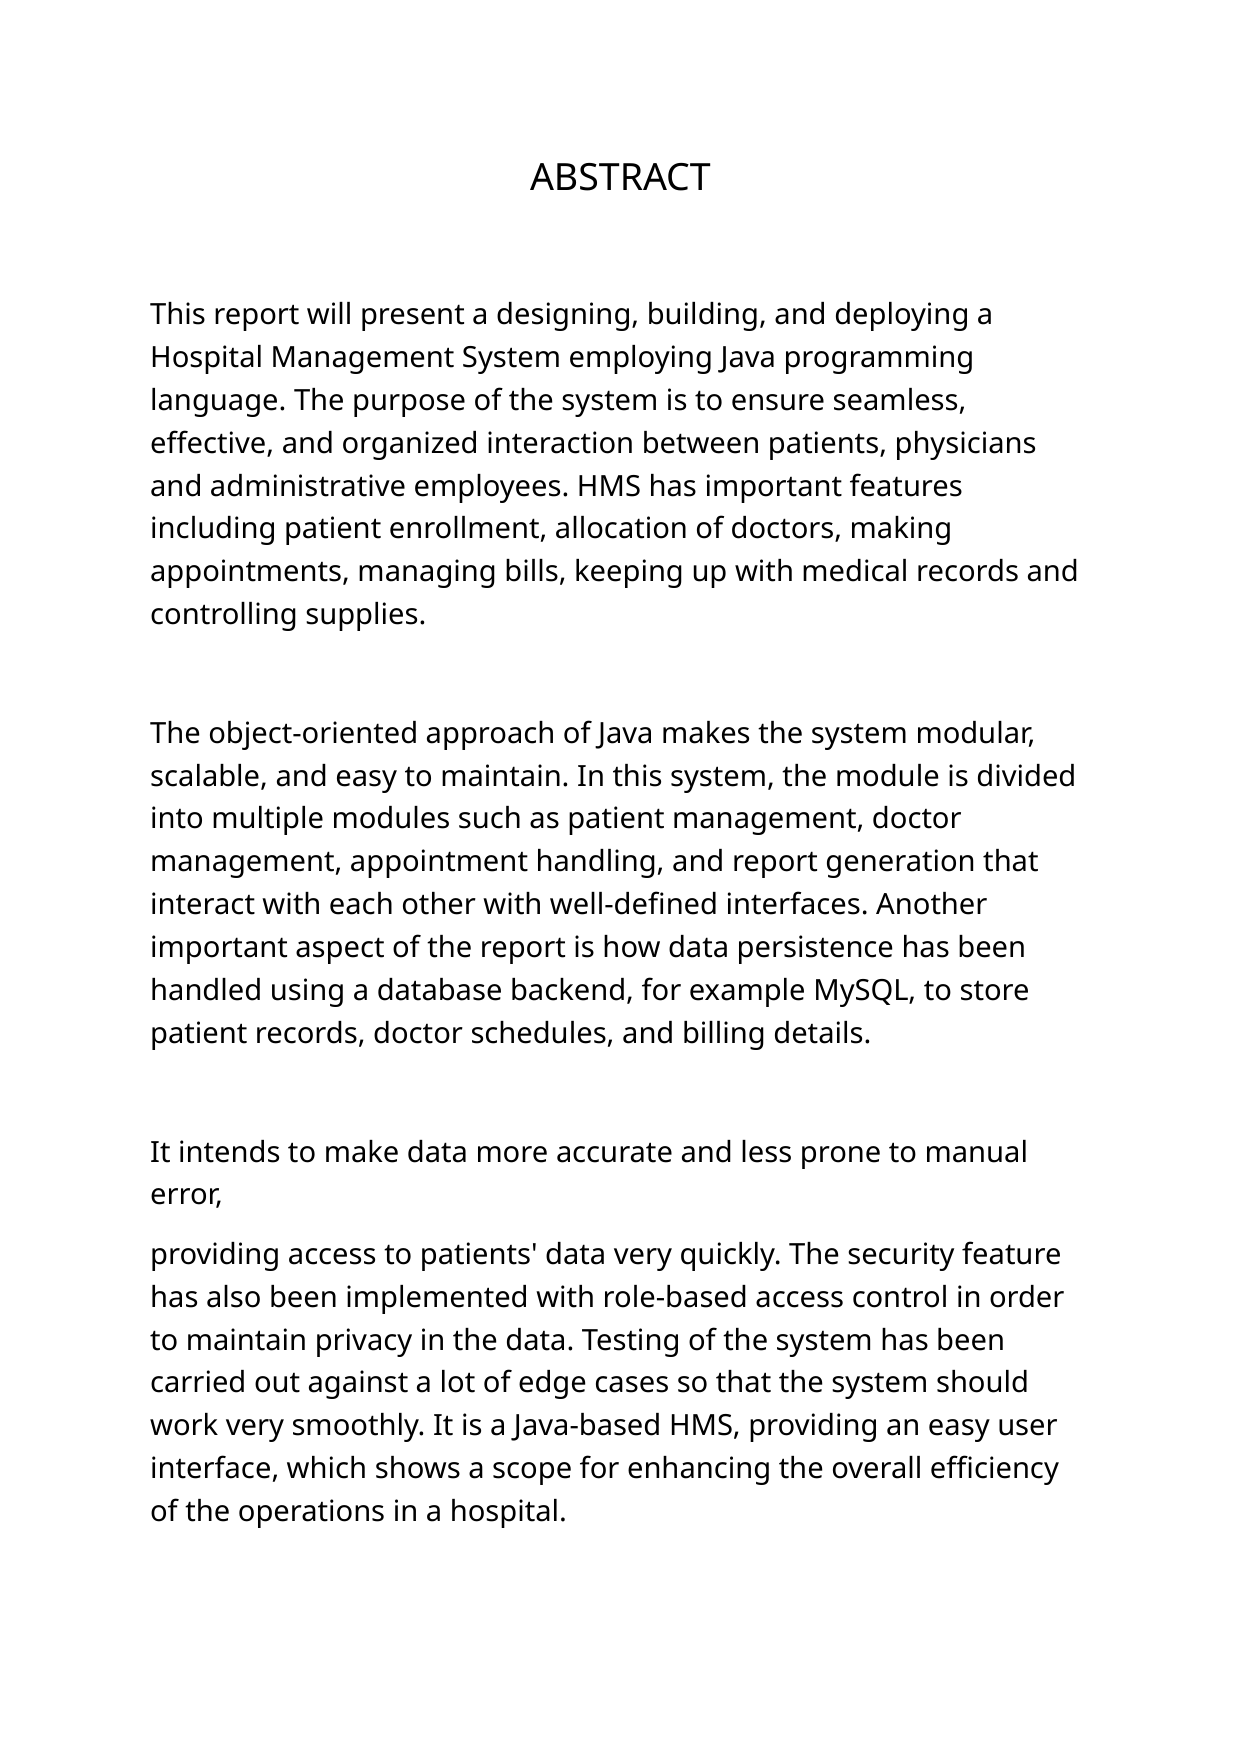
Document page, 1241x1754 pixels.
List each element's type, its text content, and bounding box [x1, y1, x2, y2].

text This report will present a designing, building, and deploying a Hospital Management System employing Java programming language. The purpose of the system is to ensure seamless, effective, and organized interaction between patients, physicians and administrative employees. HMS has important features including patient enrollment, allocation of doctors, making appointments, managing bills, keeping up with medical records and controlling supplies. [150, 293, 1090, 633]
text providing access to patients' data very quickly. The security feature has also been implemented with role-based access control in order to maintain privacy in the data. Testing of the system has been carried out against a lot of edge cases so that the system should work very smoothly. It is a Java-based HMS, providing an easy user interface, which shows a scope for enhancing the overall efficiency of the operations in a hospital. [150, 1233, 1090, 1530]
text It intends to make data more accurate and less prone to manual error, [150, 1131, 1090, 1213]
text ABSTRACT [150, 150, 1090, 201]
text The object-oriented approach of Java makes the system modular, scalable, and easy to maintain. In this system, the module is divided into multiple modules such as patient management, doctor management, appointment handling, and report generation that interact with each other with well-defined interfaces. Another important aspect of the report is how data persistence has been handled using a database backend, for example MySQL, to store patient records, doctor schedules, and billing details. [150, 712, 1090, 1052]
